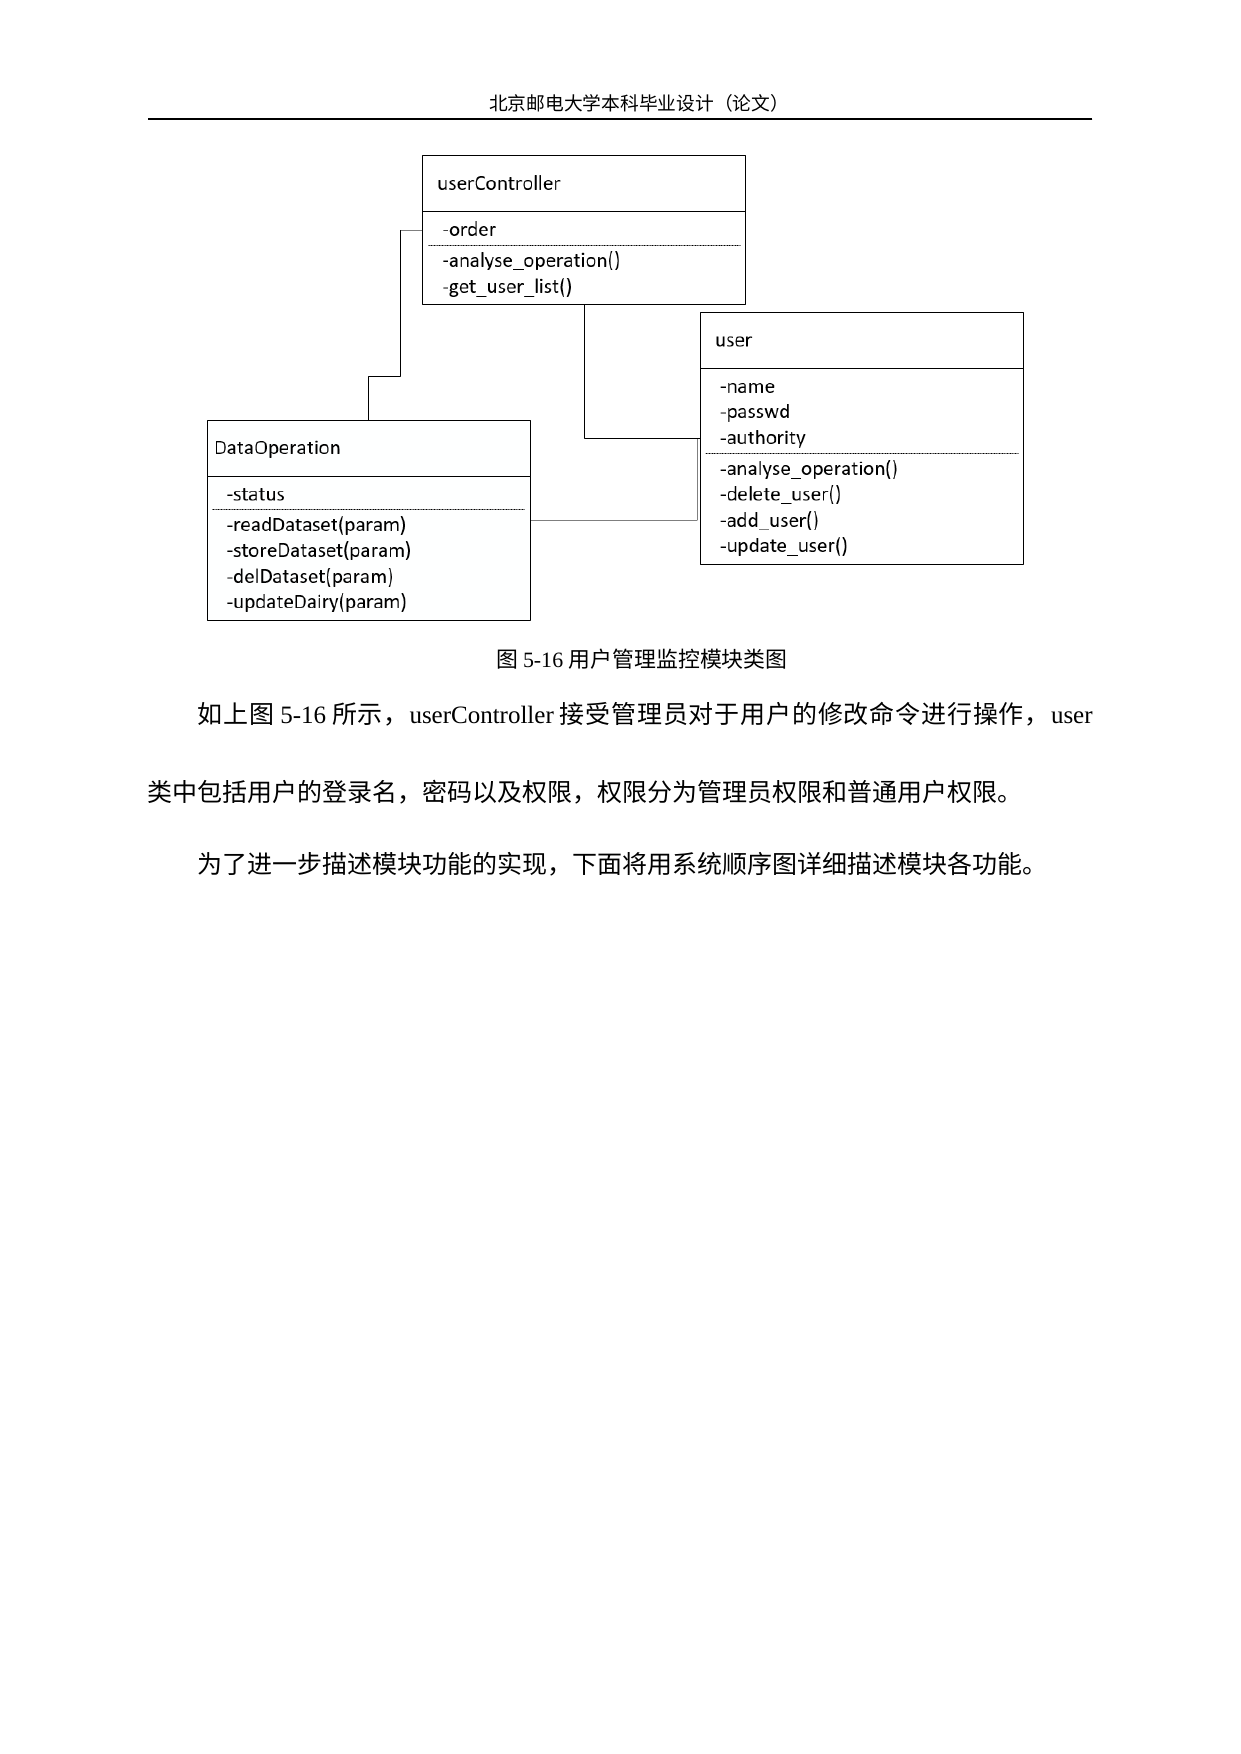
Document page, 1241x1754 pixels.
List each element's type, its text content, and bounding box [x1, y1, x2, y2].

text 图5-16 用户管理监控模块类图 [148, 642, 1092, 674]
text 为了进一步描述模块功能的实现，下面将用系统顺序图详细描述模块各功能。 [148, 831, 1092, 896]
text 如上图5-16所示，userController接受管理员对于用户的修改命令进行操作，user类中包括用户的登录名，密码以及权限，权限分为管理员权限和普通用户权限。 [148, 680, 1092, 823]
picture [198, 148, 1042, 630]
